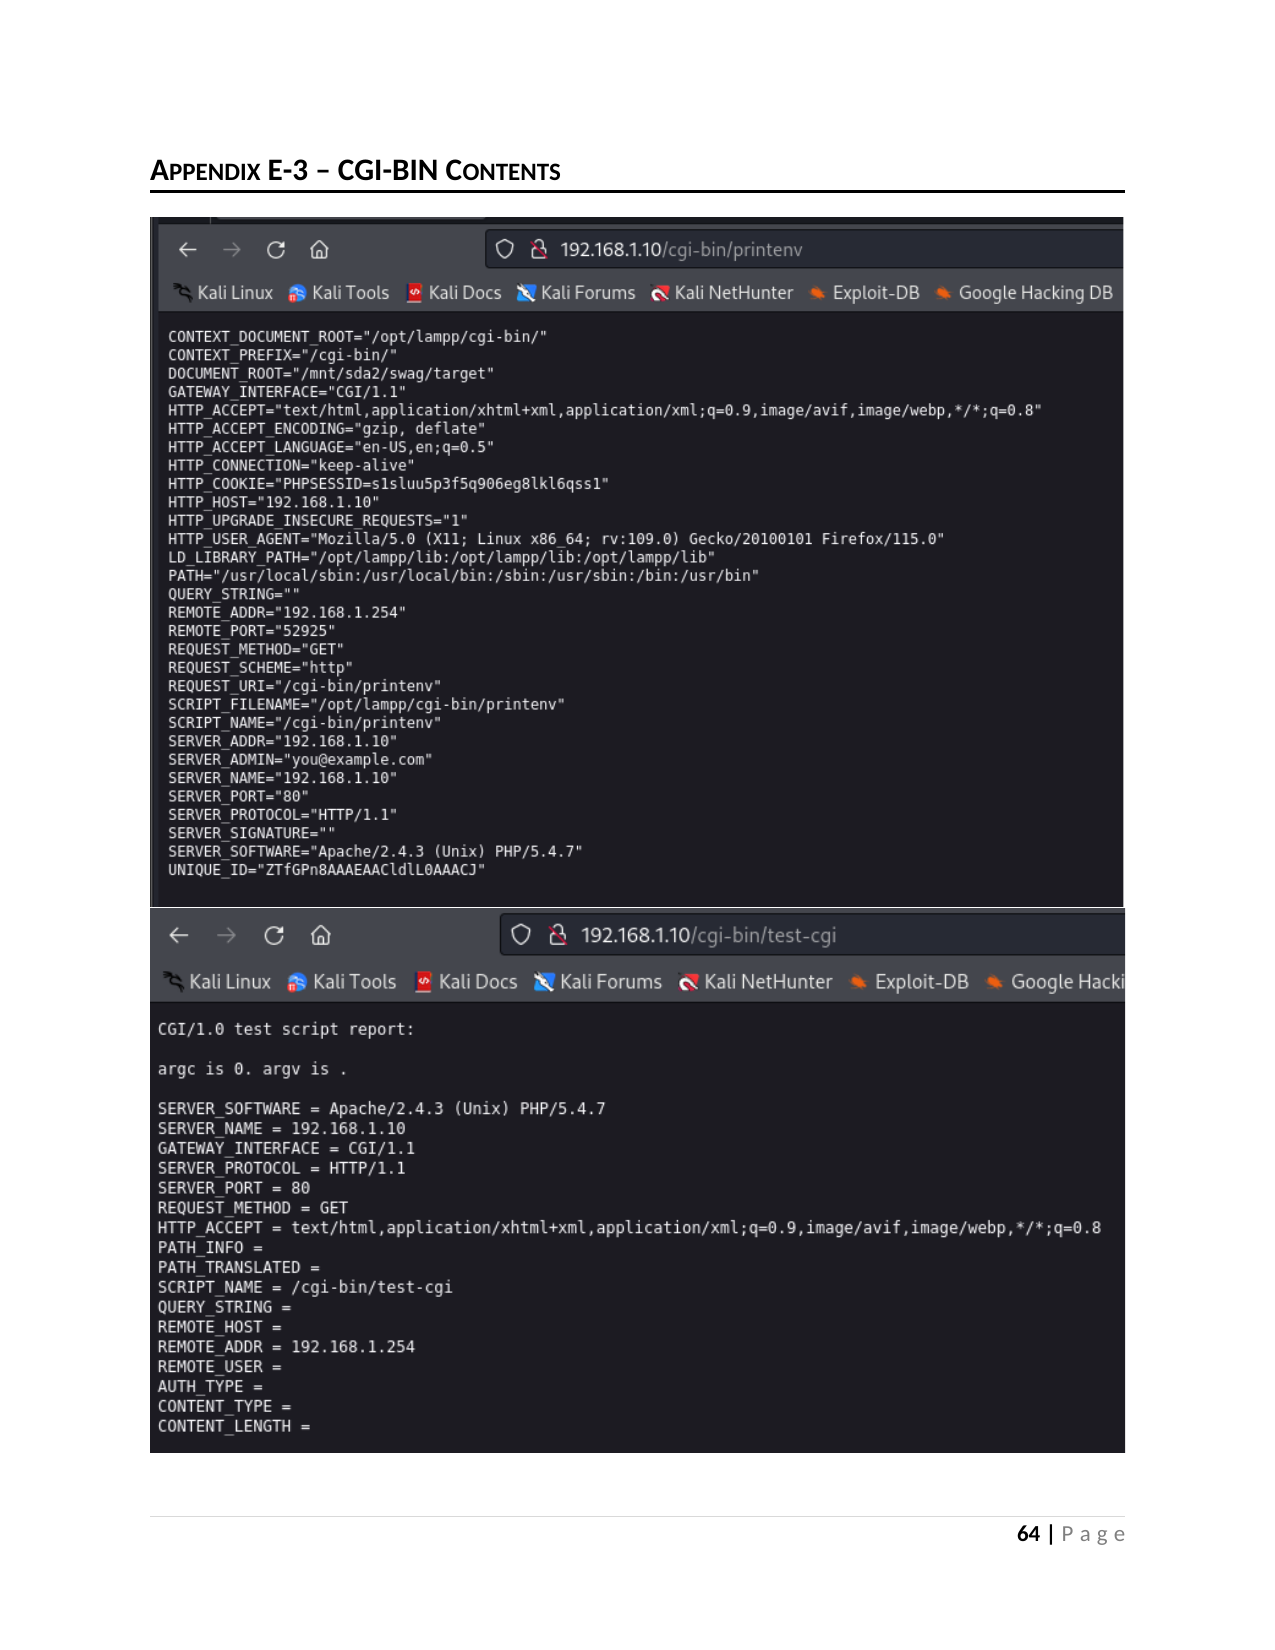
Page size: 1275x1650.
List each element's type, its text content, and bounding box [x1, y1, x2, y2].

picture [150, 908, 1125, 1453]
picture [150, 217, 1124, 907]
subtitle Appendix E-3 – CGI-BIN Contents [150, 150, 1125, 190]
